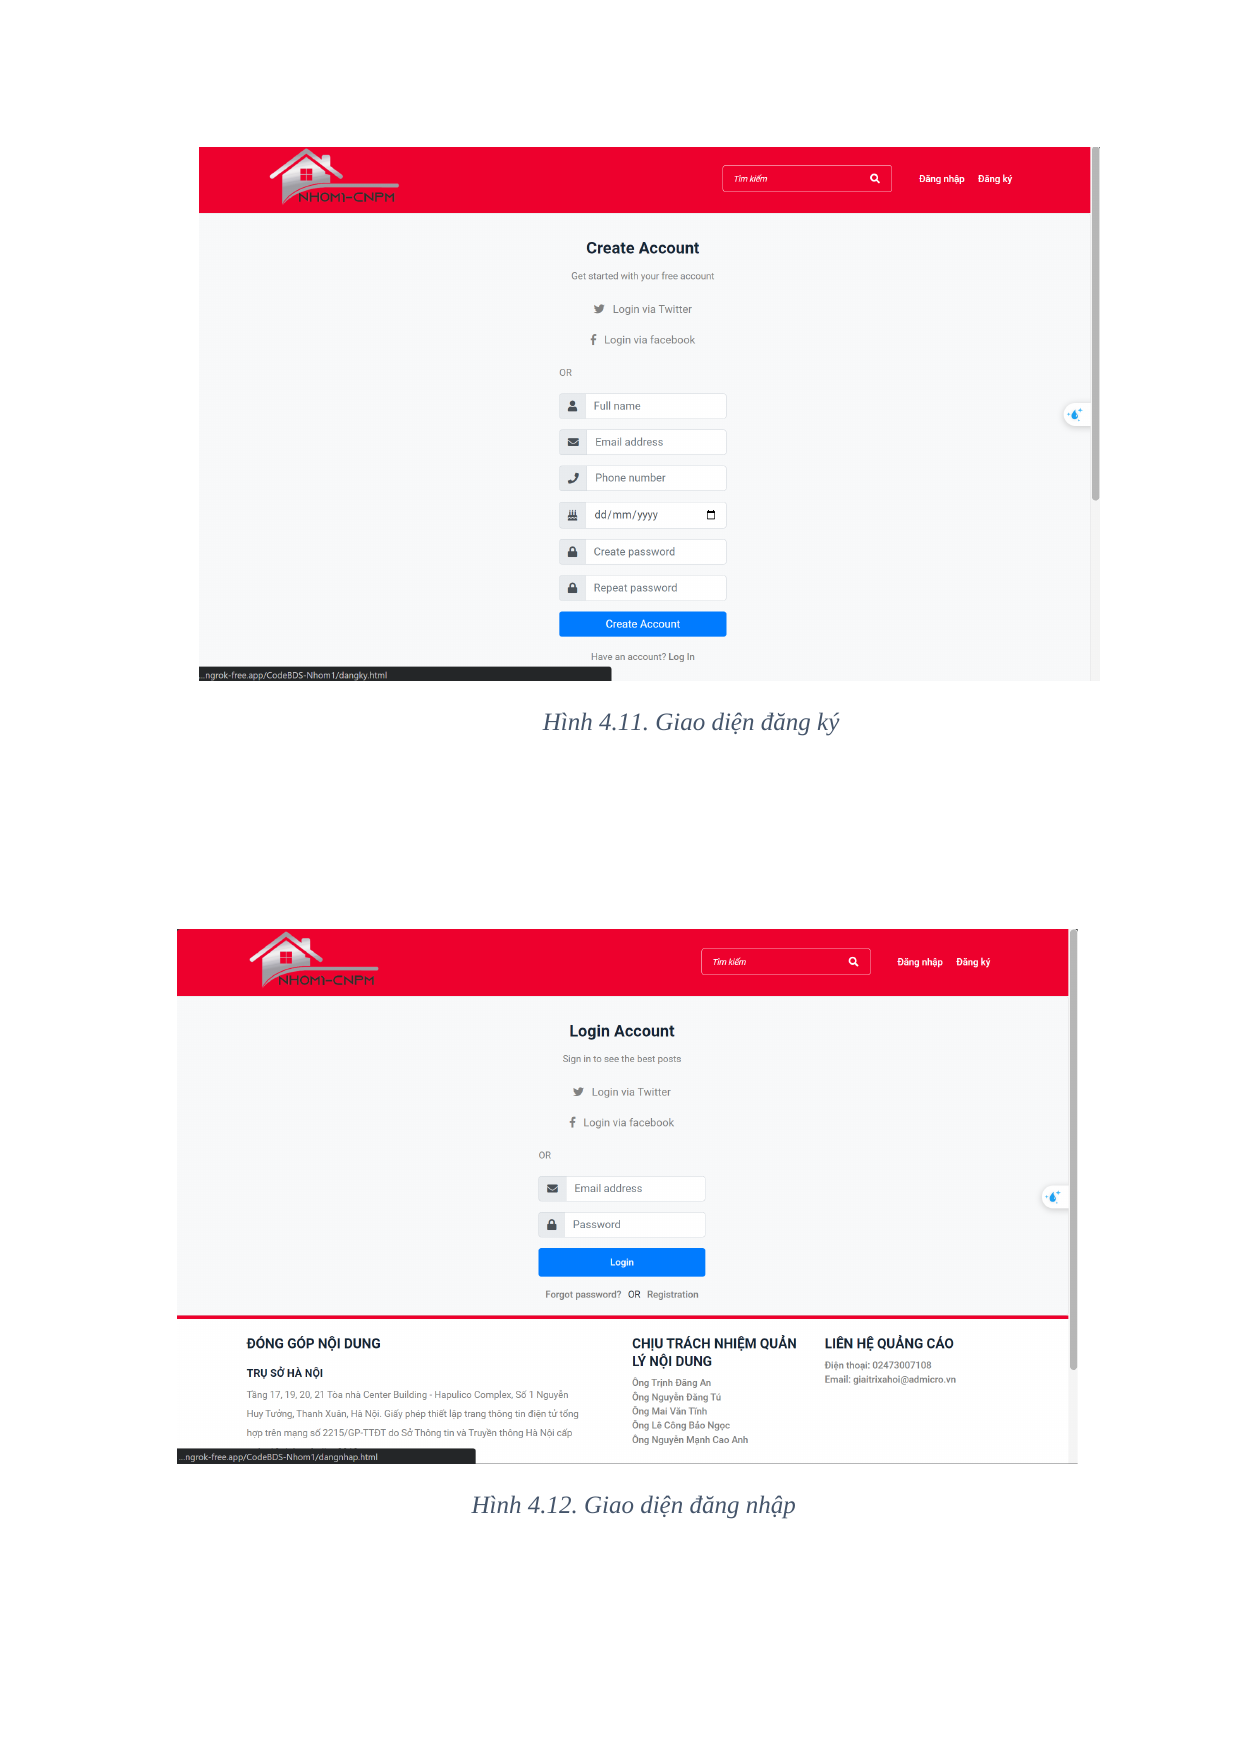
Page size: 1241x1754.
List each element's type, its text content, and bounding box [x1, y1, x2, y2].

text Hình 4.12. Giao diện đăng nhập [147, 1490, 1122, 1519]
picture [199, 147, 1100, 681]
picture [177, 929, 1078, 1464]
text Hình 4.11. Giao diện đăng ký [262, 707, 1122, 736]
